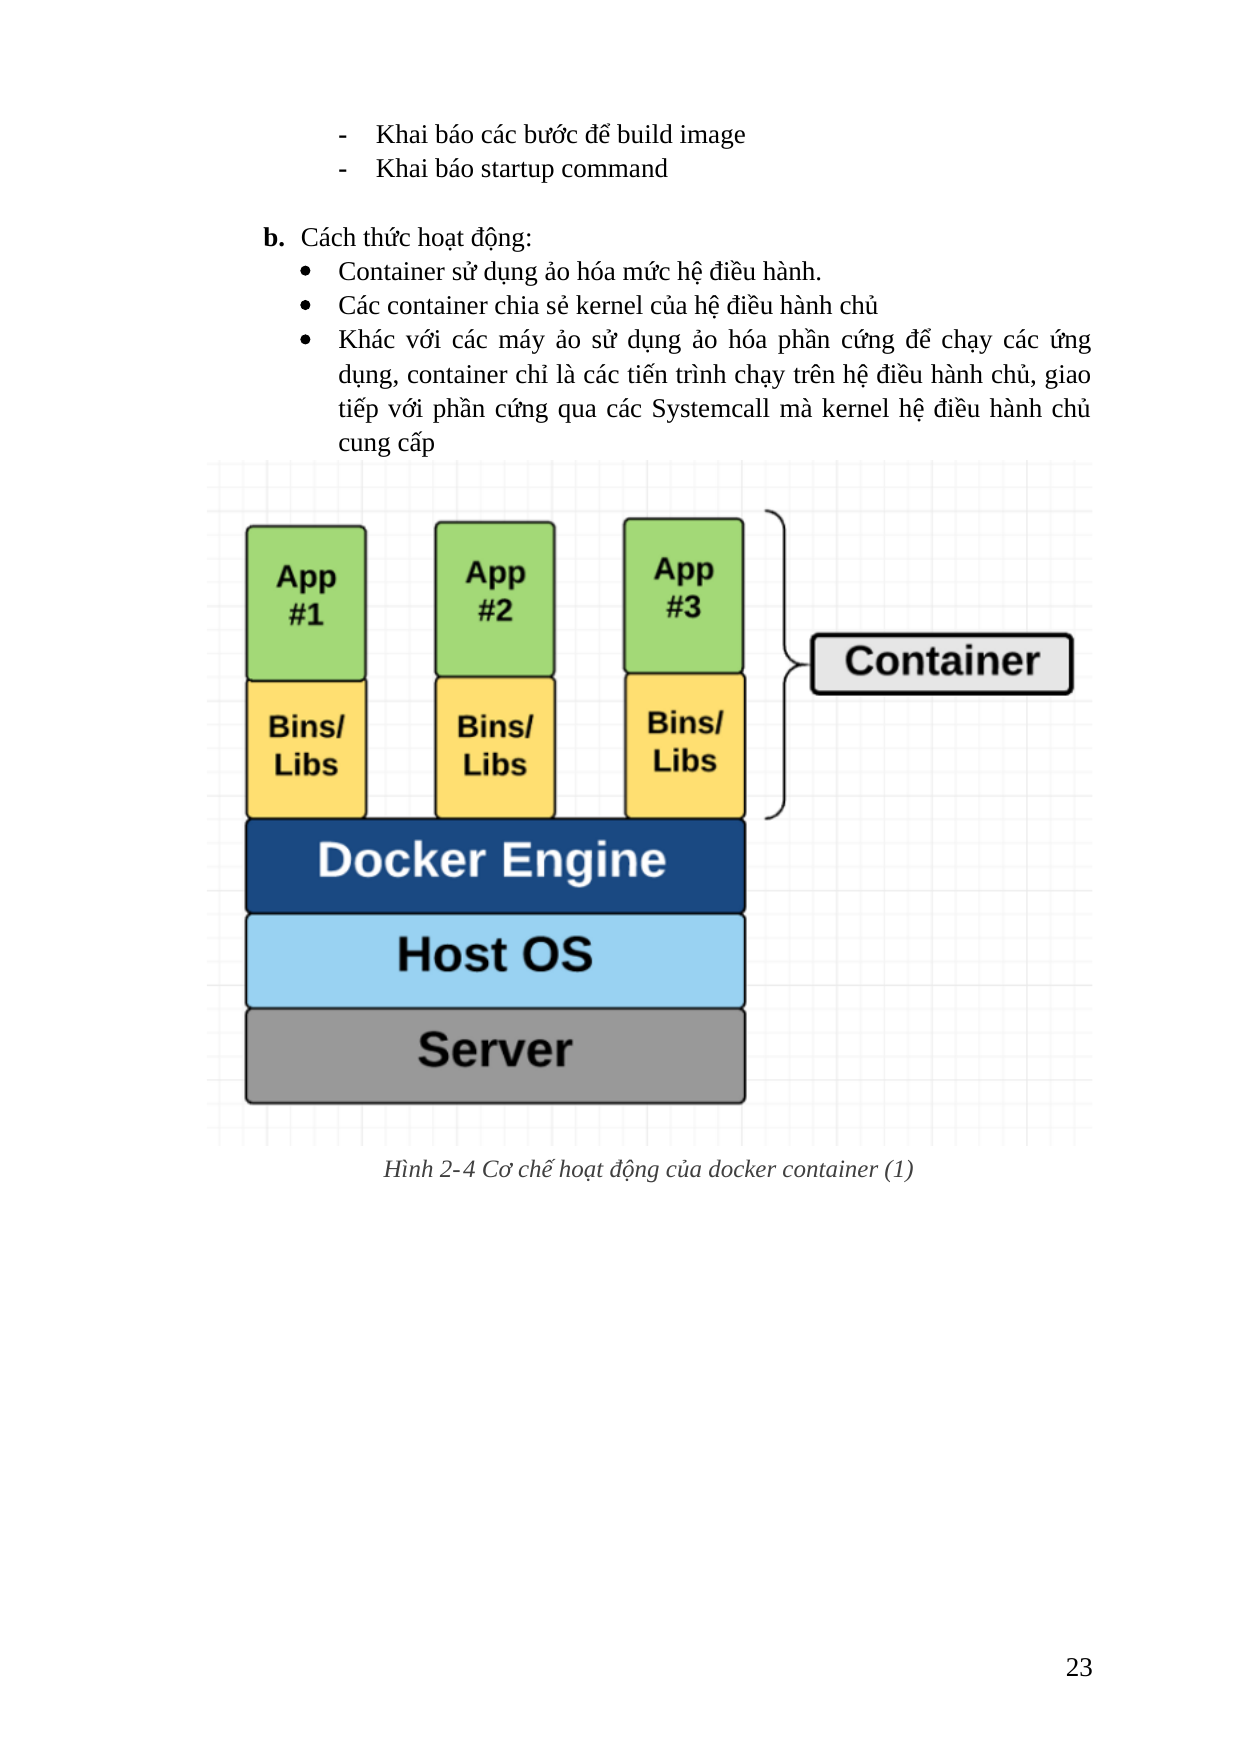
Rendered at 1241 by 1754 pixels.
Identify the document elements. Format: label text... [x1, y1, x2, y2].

list Khai báo startup command [338, 152, 1092, 183]
list Khai báo các bước để build image [338, 118, 1092, 149]
list Cách thức hoạt động: [263, 221, 1092, 252]
picture [206, 460, 1093, 1146]
list Khác với các máy ảo sử dụng ảo hóa phần cứng để chạy các ứng dụng, container chỉ là các tiến trình chạy trên hệ điều hành chủ, giao tiếp với phần cứng qua các Systemcall mà kernel hệ điều hành chủ cung cấp [301, 323, 1092, 457]
list Container sử dụng ảo hóa mức hệ điều hành. [301, 255, 1092, 286]
list Các container chia sẻ kernel của hệ điều hành chủ [301, 289, 1092, 320]
